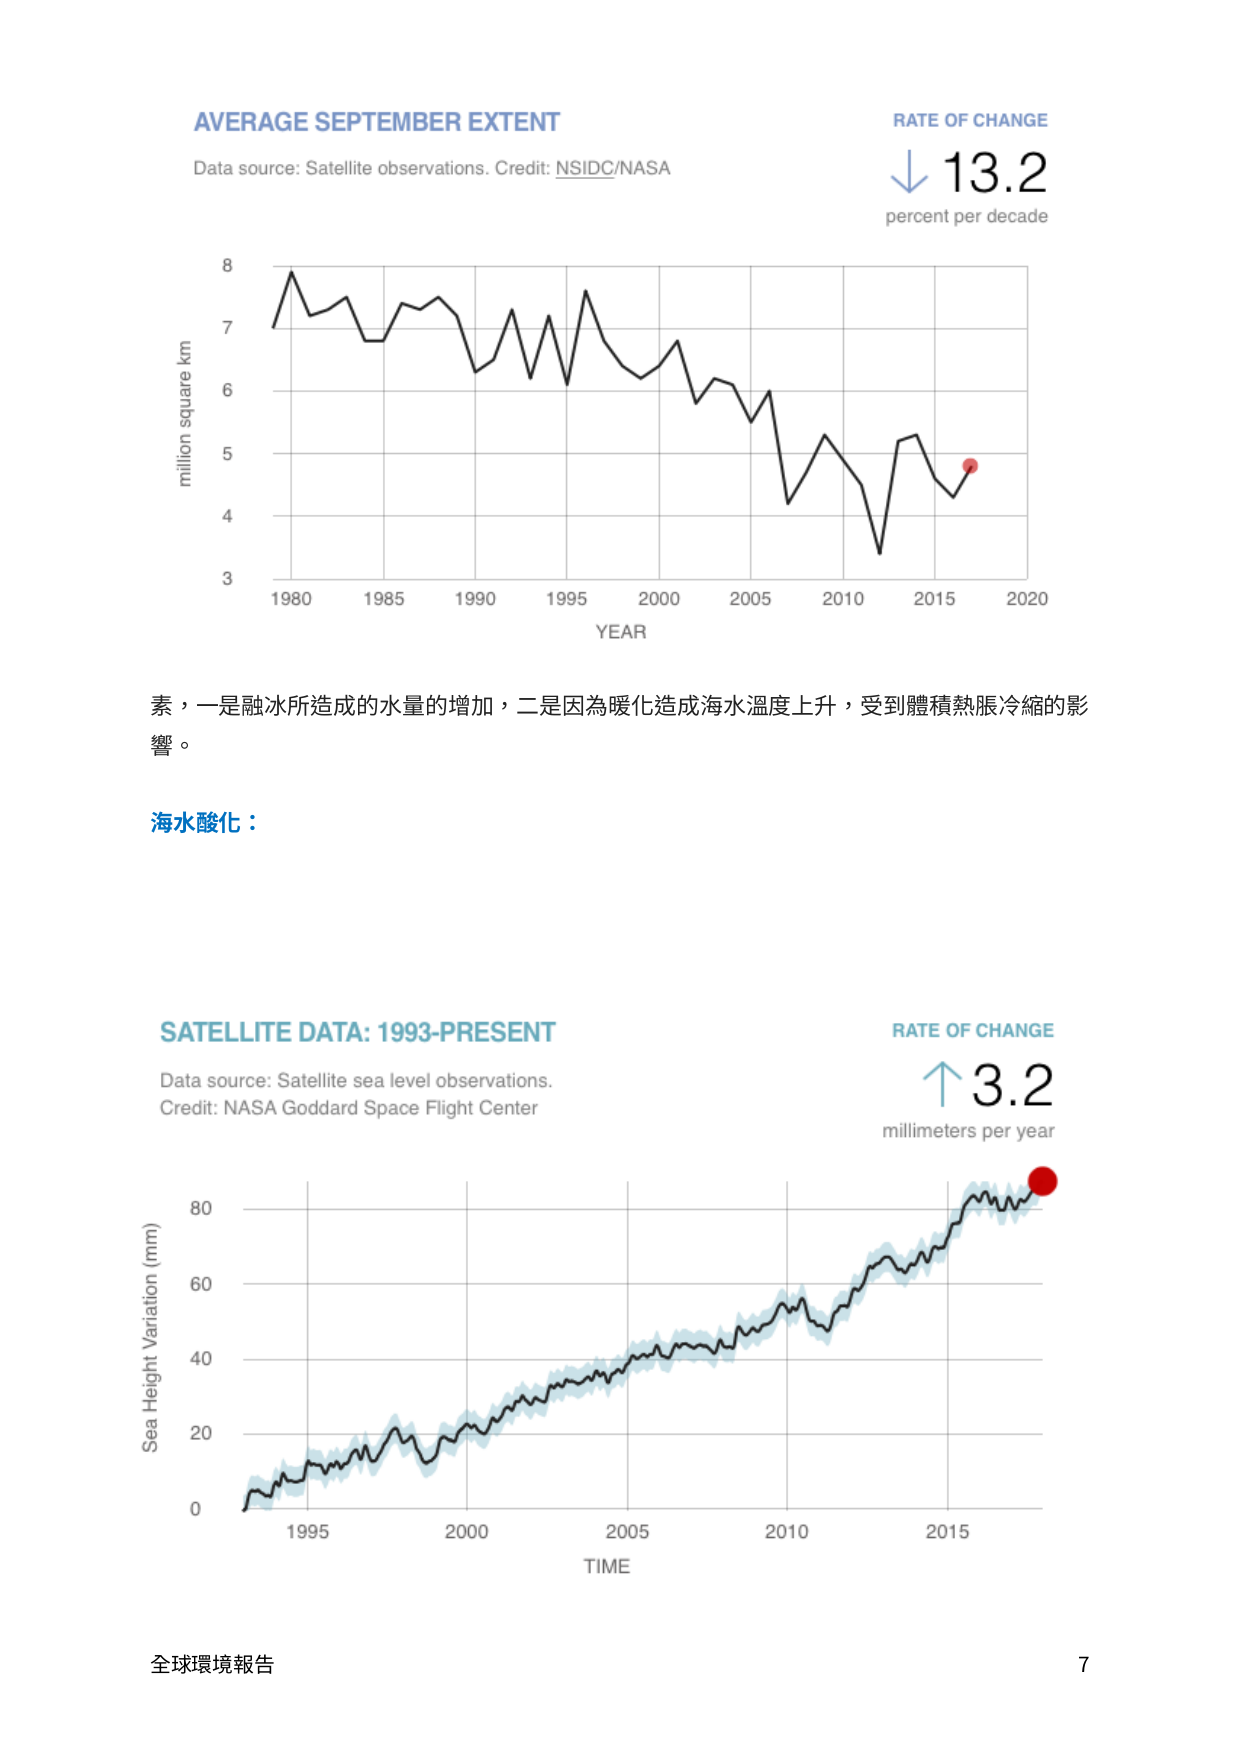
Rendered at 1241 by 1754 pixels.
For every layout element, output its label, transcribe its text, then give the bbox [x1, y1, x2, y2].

picture [150, 63, 1059, 656]
text 海水酸化： [150, 805, 1090, 838]
picture [116, 975, 1090, 1578]
